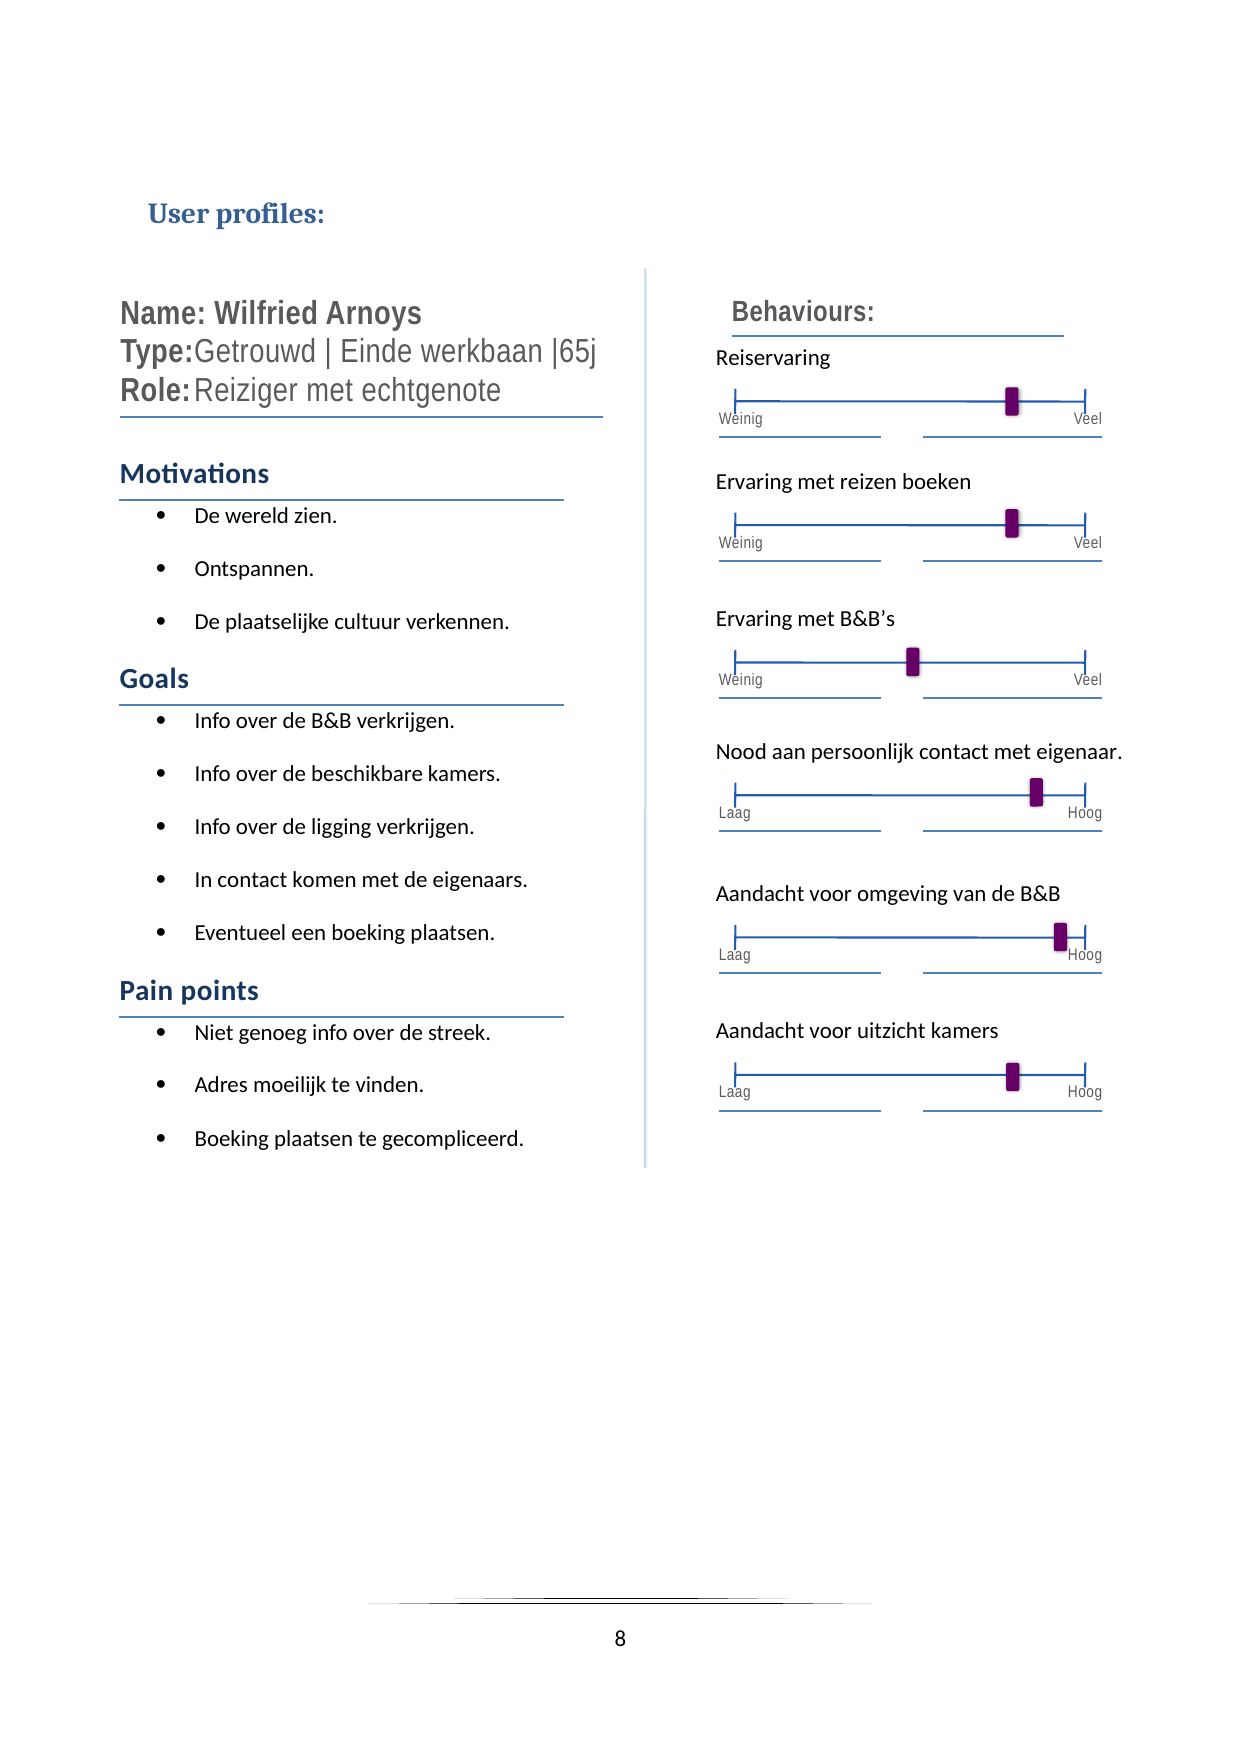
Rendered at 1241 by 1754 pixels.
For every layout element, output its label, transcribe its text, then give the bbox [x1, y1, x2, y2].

subtitle User profiles: [148, 198, 1093, 231]
